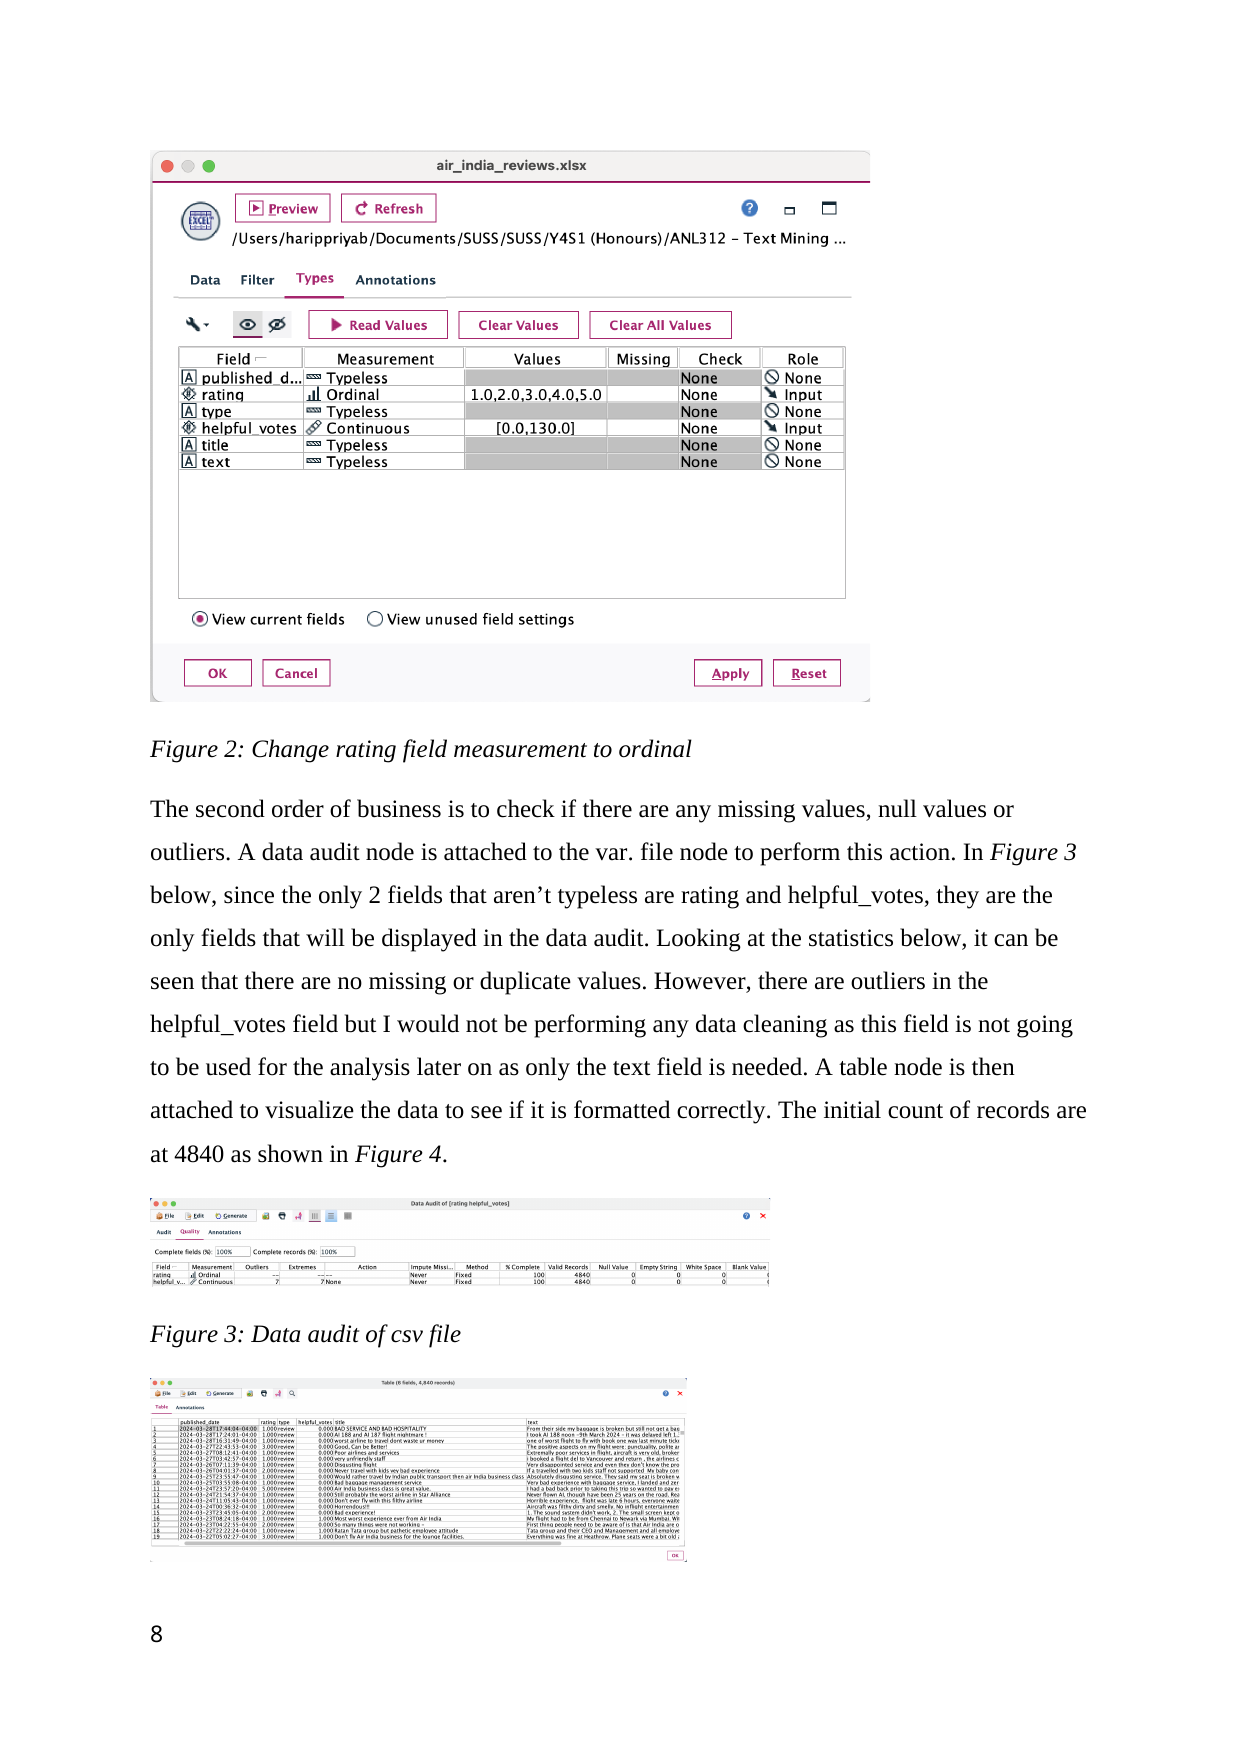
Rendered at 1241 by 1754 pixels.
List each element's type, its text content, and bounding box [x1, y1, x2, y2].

text The second order of business is to check if there are any missing values, null values or outliers. A data audit node is attached to the var. file node to perform this action. In Figure 3 below, since the only 2 fields that aren’t typeless are rating and helpful_votes, they are the only fields that will be displayed in the data audit. Looking at the statistics below, it can be seen that there are no missing or duplicate values. However, there are outliers in the helpful_votes field but I would not be performing any data cleaning as this field is not going to be used for the analysis later on as only the text field is needed. A table node is then attached to visualize the data to see if it is formatted correctly. The initial count of records are at 4840 as shown in Figure 4. [150, 794, 1090, 1167]
picture [150, 1198, 771, 1287]
text Figure 2: Change rating field measurement to ordinal [150, 734, 1090, 763]
text Figure 3: Data audit of csv file [150, 1319, 1090, 1348]
picture [150, 150, 871, 702]
picture [150, 1378, 687, 1562]
